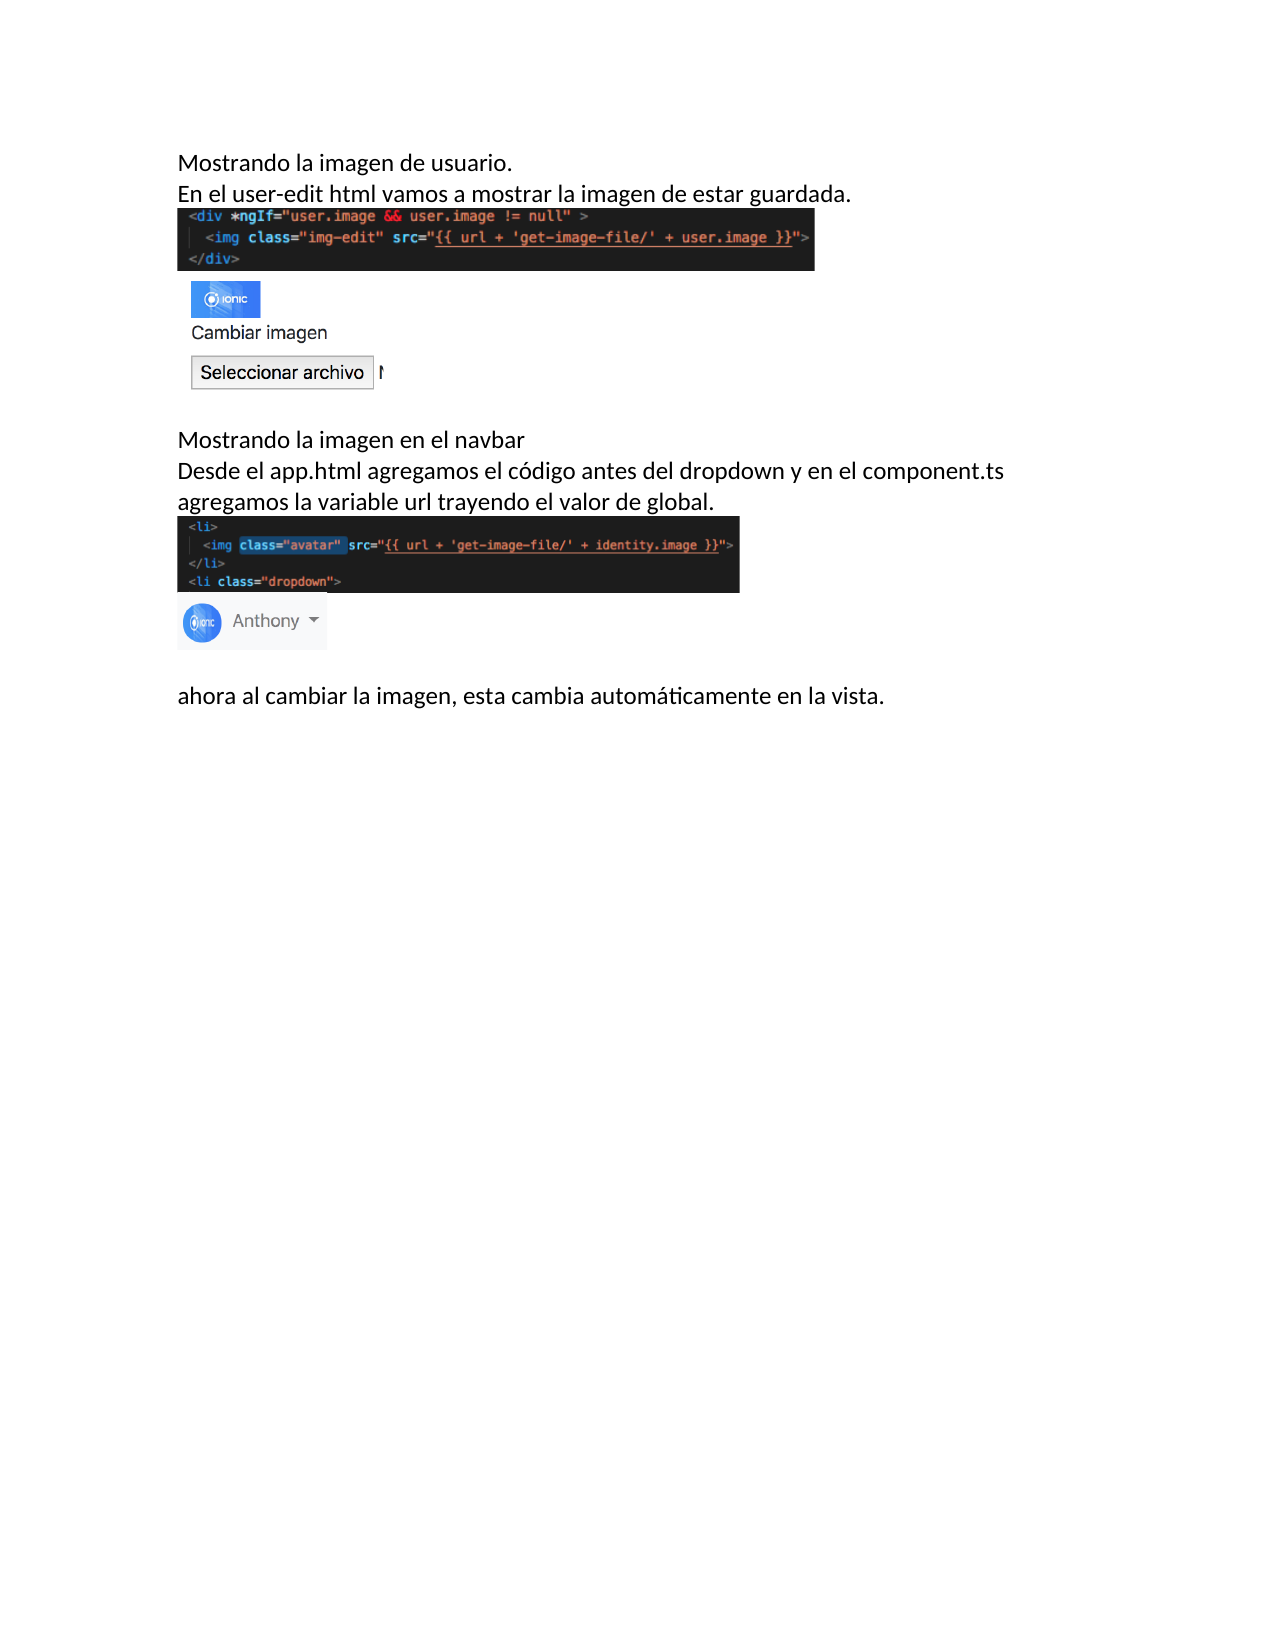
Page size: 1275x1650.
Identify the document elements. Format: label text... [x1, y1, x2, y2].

text ahora al cambiar la imagen, esta cambia automáticamente en la vista. [177, 680, 1098, 711]
text En el user-edit html vamos a mostrar la imagen de estar guardada. [177, 178, 1098, 209]
text Mostrando la imagen en el navbar [177, 425, 1098, 455]
text Desde el app.html agregamos el código antes del dropdown y en el component.ts agregamos la variable url trayendo el valor de global. [177, 455, 1098, 516]
picture [177, 208, 815, 395]
text Mostrando la imagen de usuario. [177, 148, 1098, 178]
picture [177, 516, 740, 650]
